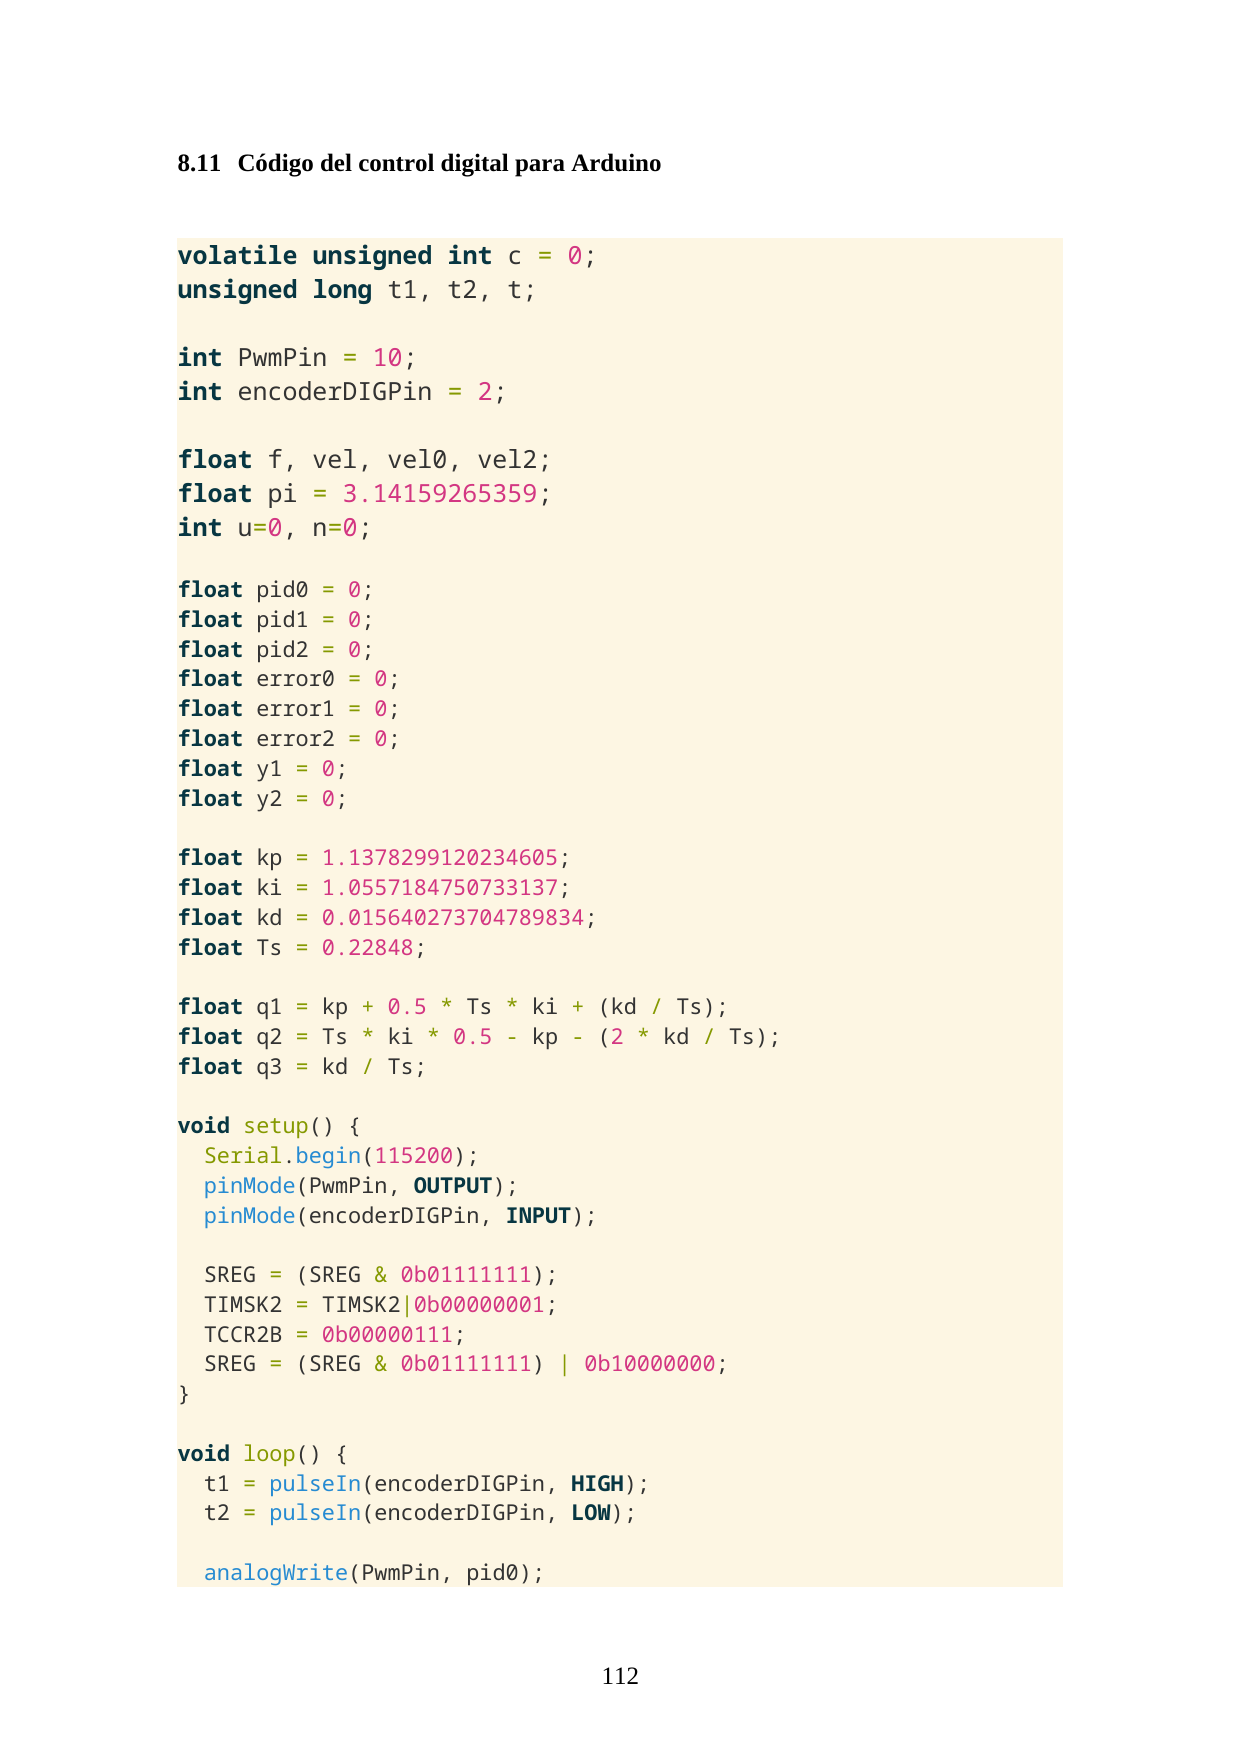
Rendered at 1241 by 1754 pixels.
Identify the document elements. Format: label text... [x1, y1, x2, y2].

text TCCR2B = 0b00000111; [177, 1319, 1063, 1348]
text volatile unsigned int c = 0; [177, 238, 1063, 272]
text float error1 = 0; [177, 693, 1063, 723]
text float y1 = 0; [177, 753, 1063, 782]
text float y2 = 0; [177, 782, 1063, 812]
text int encoderDIGPin = 2; [177, 374, 1063, 408]
text pinMode(PwmPin, OUTPUT); [177, 1170, 1063, 1199]
text SREG = (SREG & 0b01111111); [177, 1259, 1063, 1289]
text float q3 = kd / Ts; [177, 1051, 1063, 1080]
text float kd = 0.015640273704789834; [177, 902, 1063, 931]
text float pid2 = 0; [177, 633, 1063, 663]
text Serial.begin(115200); [177, 1140, 1063, 1170]
subtitle Código del control digital para Arduino [177, 148, 1063, 176]
text float q2 = Ts * ki * 0.5 - kp - (2 * kd / Ts); [177, 1021, 1063, 1051]
text } [177, 1378, 1063, 1408]
text float pid0 = 0; [177, 574, 1063, 604]
text t1 = pulseIn(encoderDIGPin, HIGH); [177, 1468, 1063, 1497]
text void setup() { [177, 1110, 1063, 1140]
text SREG = (SREG & 0b01111111) | 0b10000000; [177, 1348, 1063, 1378]
text float ki = 1.0557184750733137; [177, 872, 1063, 902]
text pinMode(encoderDIGPin, INPUT); [177, 1199, 1063, 1229]
text float q1 = kp + 0.5 * Ts * ki + (kd / Ts); [177, 991, 1063, 1021]
text float error2 = 0; [177, 723, 1063, 753]
text analogWrite(PwmPin, pid0); [177, 1557, 1063, 1587]
text void loop() { [177, 1438, 1063, 1468]
text float f, vel, vel0, vel2; [177, 442, 1063, 476]
text unsigned long t1, t2, t; [177, 272, 1063, 306]
text int u=0, n=0; [177, 510, 1063, 544]
text float error0 = 0; [177, 663, 1063, 693]
text t2 = pulseIn(encoderDIGPin, LOW); [177, 1497, 1063, 1527]
text float pid1 = 0; [177, 604, 1063, 633]
text float Ts = 0.22848; [177, 931, 1063, 961]
text int PwmPin = 10; [177, 340, 1063, 374]
text TIMSK2 = TIMSK2|0b00000001; [177, 1289, 1063, 1319]
text float pi = 3.14159265359; [177, 476, 1063, 510]
text float kp = 1.1378299120234605; [177, 842, 1063, 872]
